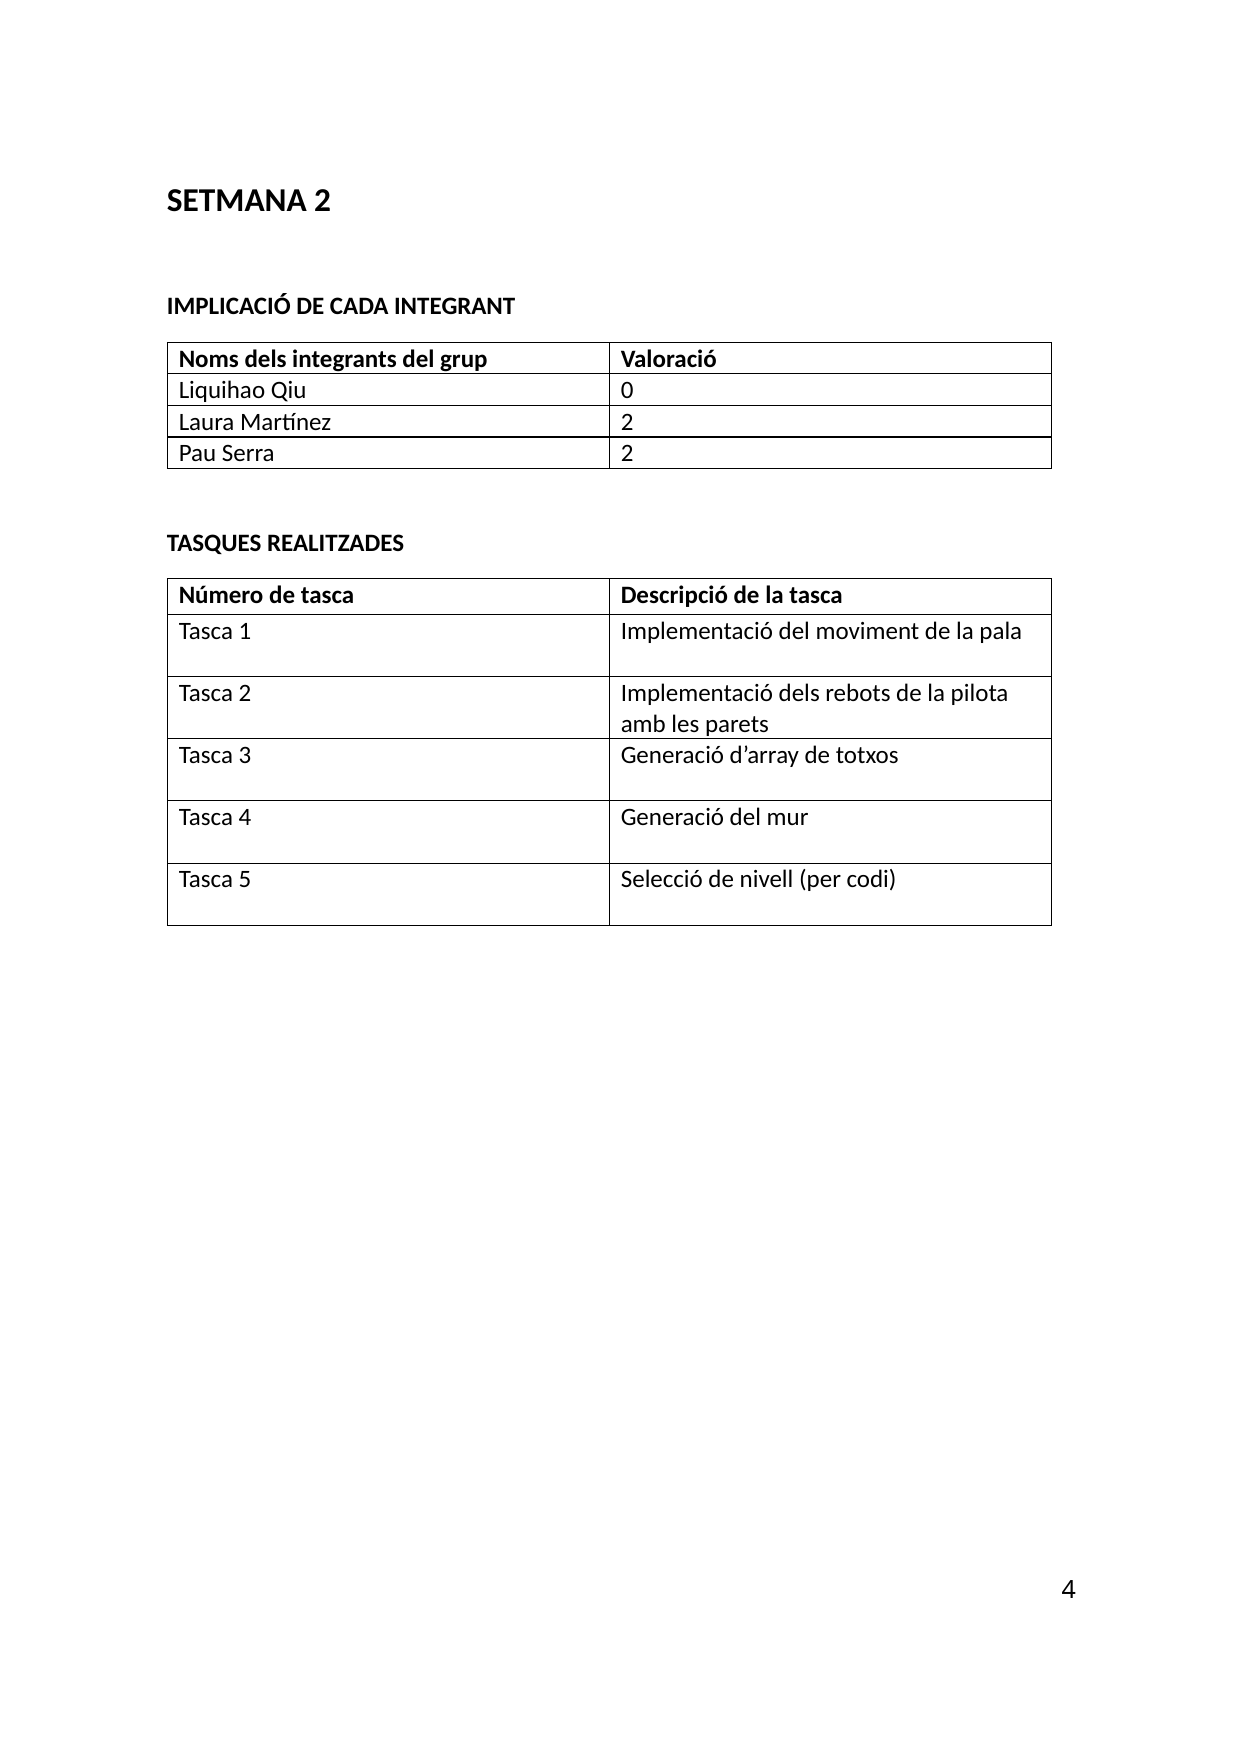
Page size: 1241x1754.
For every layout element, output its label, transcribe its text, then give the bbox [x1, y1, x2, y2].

table_cell Pau Serra [168, 438, 609, 468]
table_cell Tasca 1 [168, 615, 609, 676]
table_header Número de tasca [168, 579, 609, 614]
table_cell Tasca 2 [168, 677, 609, 738]
table_header Noms dels integrants del grup [168, 343, 609, 373]
table_header Descripció de la tasca [610, 579, 1051, 614]
table_cell Implementació del moviment de la pala [610, 615, 1051, 676]
table_cell Tasca 3 [168, 739, 609, 800]
table_cell Implementació dels rebots de la pilota amb les parets [610, 677, 1051, 738]
table_cell Laura Martínez [168, 406, 609, 436]
table_cell Liquihao Qiu [168, 374, 609, 405]
subtitle SETMANA 2 [167, 179, 1076, 220]
table_cell Tasca 5 [168, 864, 609, 924]
table_cell Selecció de nivell (per codi) [610, 864, 1051, 924]
text TASQUES REALITZADES [167, 527, 1076, 557]
text IMPLICACIÓ DE CADA INTEGRANT [167, 290, 1076, 321]
table_header Valoració [610, 343, 1051, 373]
table_cell Generació del mur [610, 801, 1051, 862]
table_cell Tasca 4 [168, 801, 609, 862]
table_cell 0 [610, 374, 1051, 405]
table_cell Generació d’array de totxos [610, 739, 1051, 800]
table_cell 2 [610, 406, 1051, 436]
table_cell 2 [610, 438, 1051, 468]
